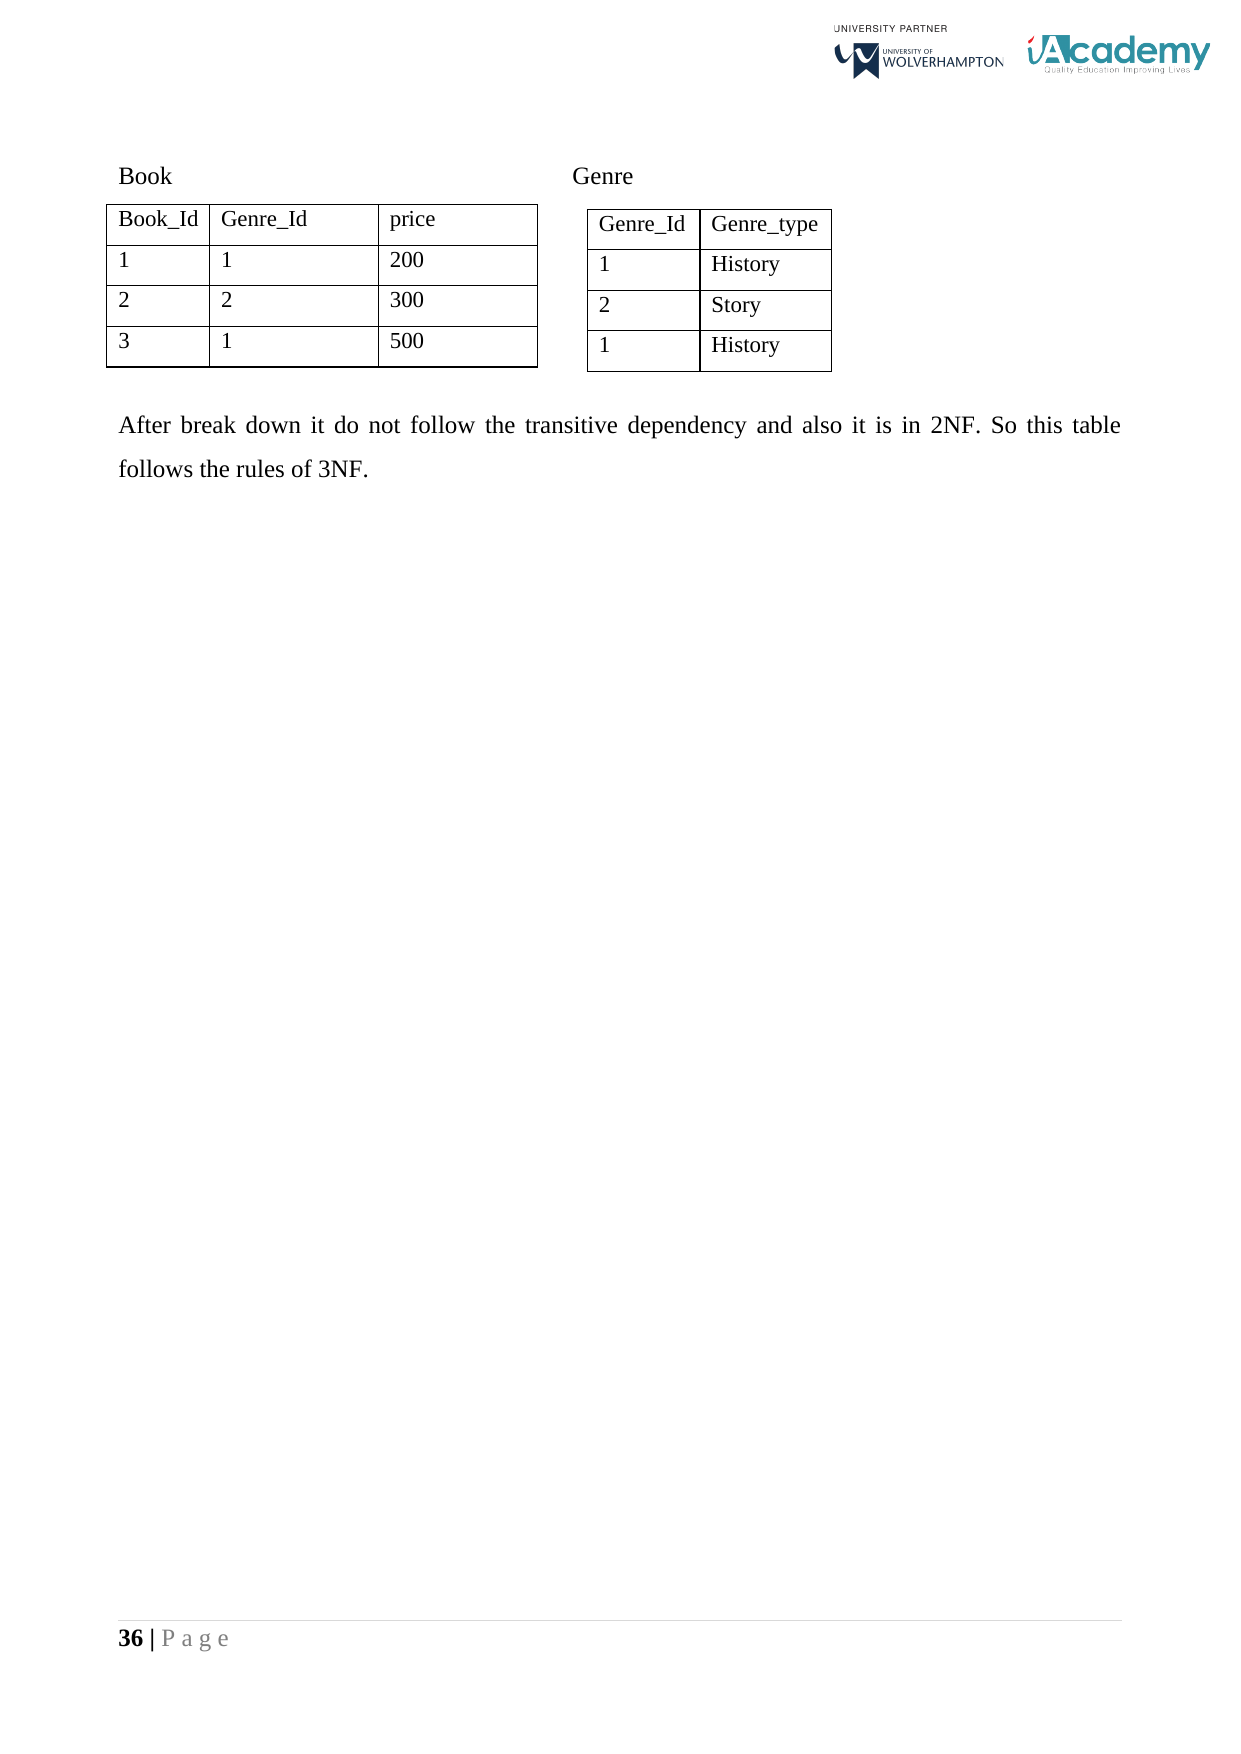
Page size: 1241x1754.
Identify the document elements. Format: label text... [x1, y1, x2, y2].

table_cell 1 [210, 246, 378, 285]
text Book Genre [118, 161, 1122, 190]
table_header price [379, 205, 537, 245]
table_header Genre_type [701, 210, 831, 249]
table_cell History [701, 331, 831, 371]
table_header Book_Id [107, 205, 209, 245]
text After break down it do not follow the transitive dependency and also it is in 2NF. So this table follows the rules of 3NF. [118, 411, 1122, 482]
table_header Genre_Id [210, 205, 378, 245]
table_cell Story [701, 291, 831, 330]
table_cell 1 [588, 331, 699, 371]
table_cell 1 [210, 327, 378, 366]
picture [1027, 35, 1210, 74]
table_cell 2 [588, 291, 699, 330]
table_cell History [701, 250, 831, 290]
table_cell 200 [379, 246, 537, 285]
table_cell 1 [107, 246, 209, 285]
table_cell 2 [107, 286, 209, 326]
picture [834, 25, 1004, 79]
table_cell 300 [379, 286, 537, 326]
table_cell 1 [588, 250, 699, 290]
table_cell 500 [379, 327, 537, 366]
table_cell 2 [210, 286, 378, 326]
table_cell 3 [107, 327, 209, 366]
table_header Genre_Id [588, 210, 699, 249]
